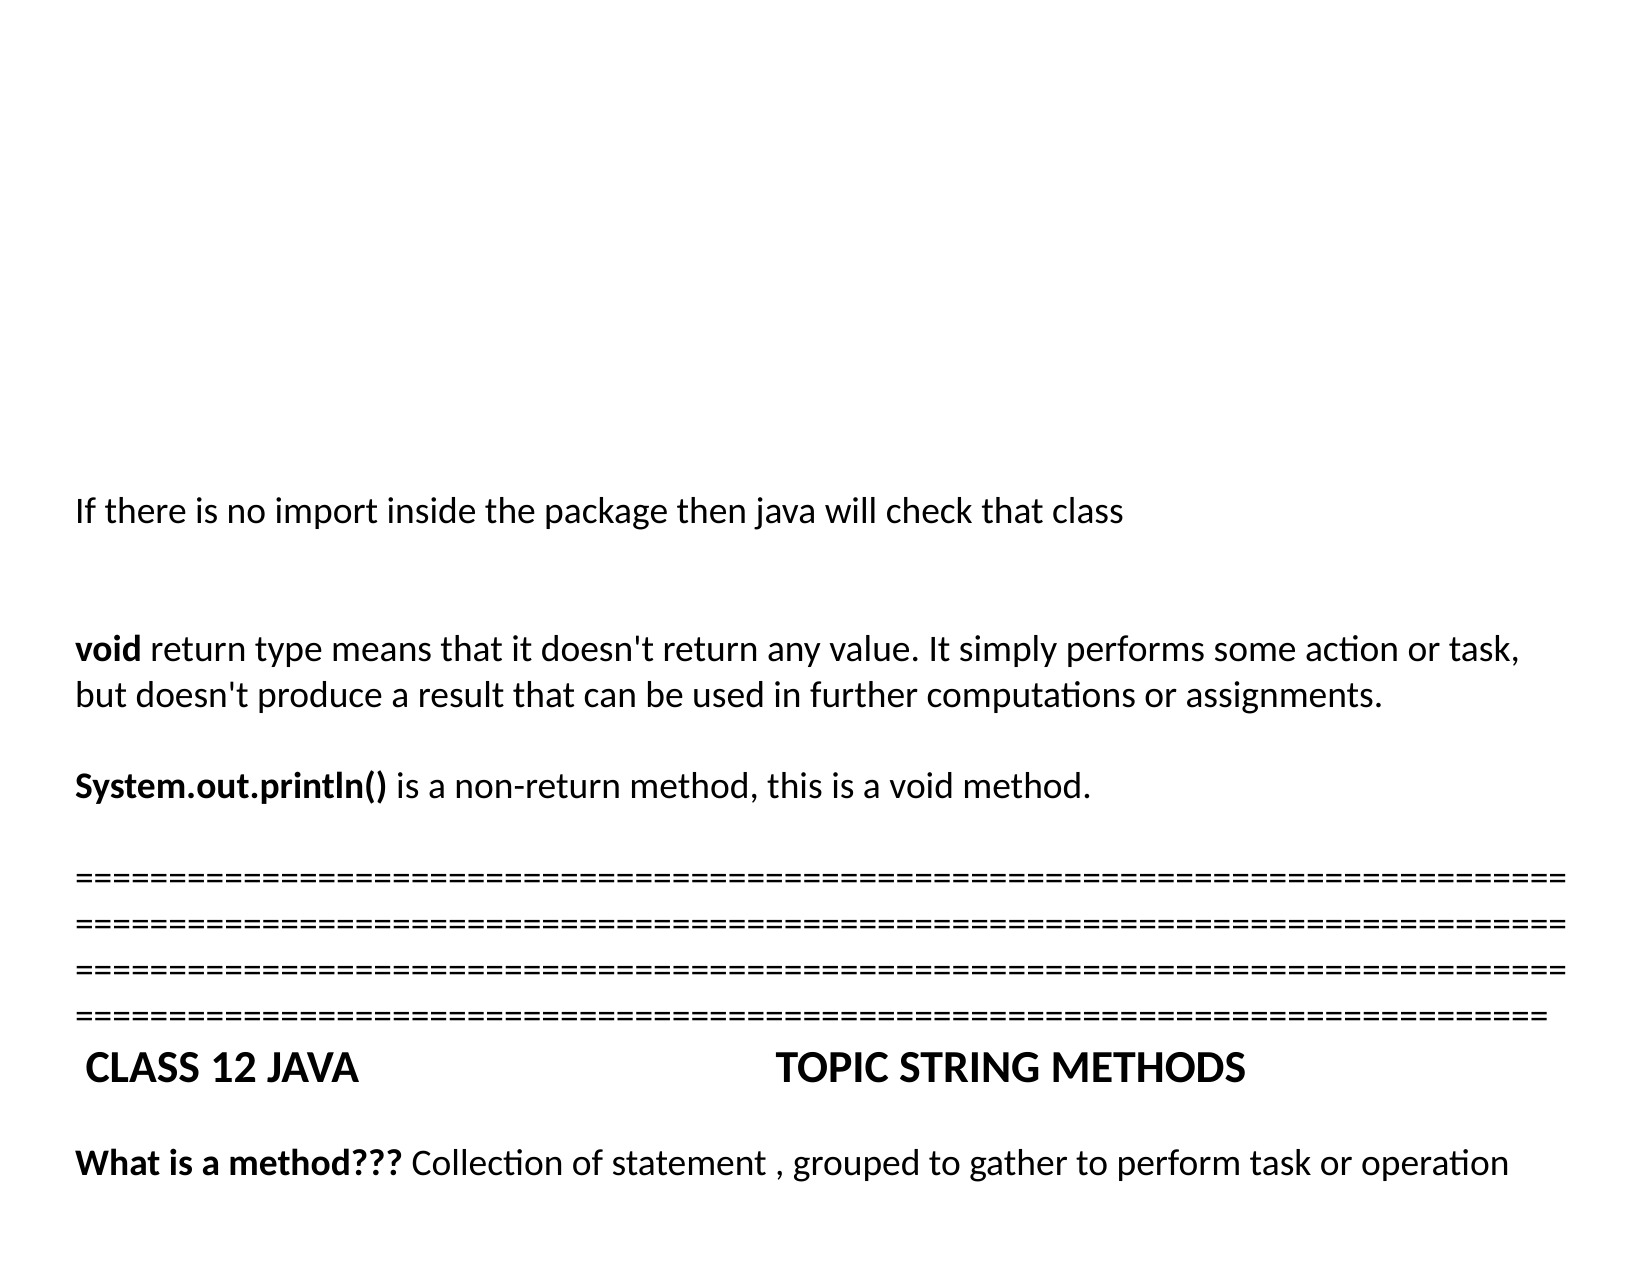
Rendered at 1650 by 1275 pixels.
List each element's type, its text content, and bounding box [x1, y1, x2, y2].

text =============================================================================================================================================================================================================================================================================================================================== [75, 854, 1575, 1037]
text System.out.println() is a non-return method, this is a void method. [75, 762, 1575, 808]
text void return type means that it doesn't return any value. It simply performs some action or task, but doesn't produce a result that can be used in further computations or assignments. [75, 625, 1575, 717]
text What is a method??? Collection of statement , grouped to gather to perform task or operation [75, 1139, 1575, 1185]
text If there is no import inside the package then java will check that class [75, 487, 1575, 533]
text CLASS 12 JAVA TOPIC STRING METHODS [75, 1037, 1575, 1093]
